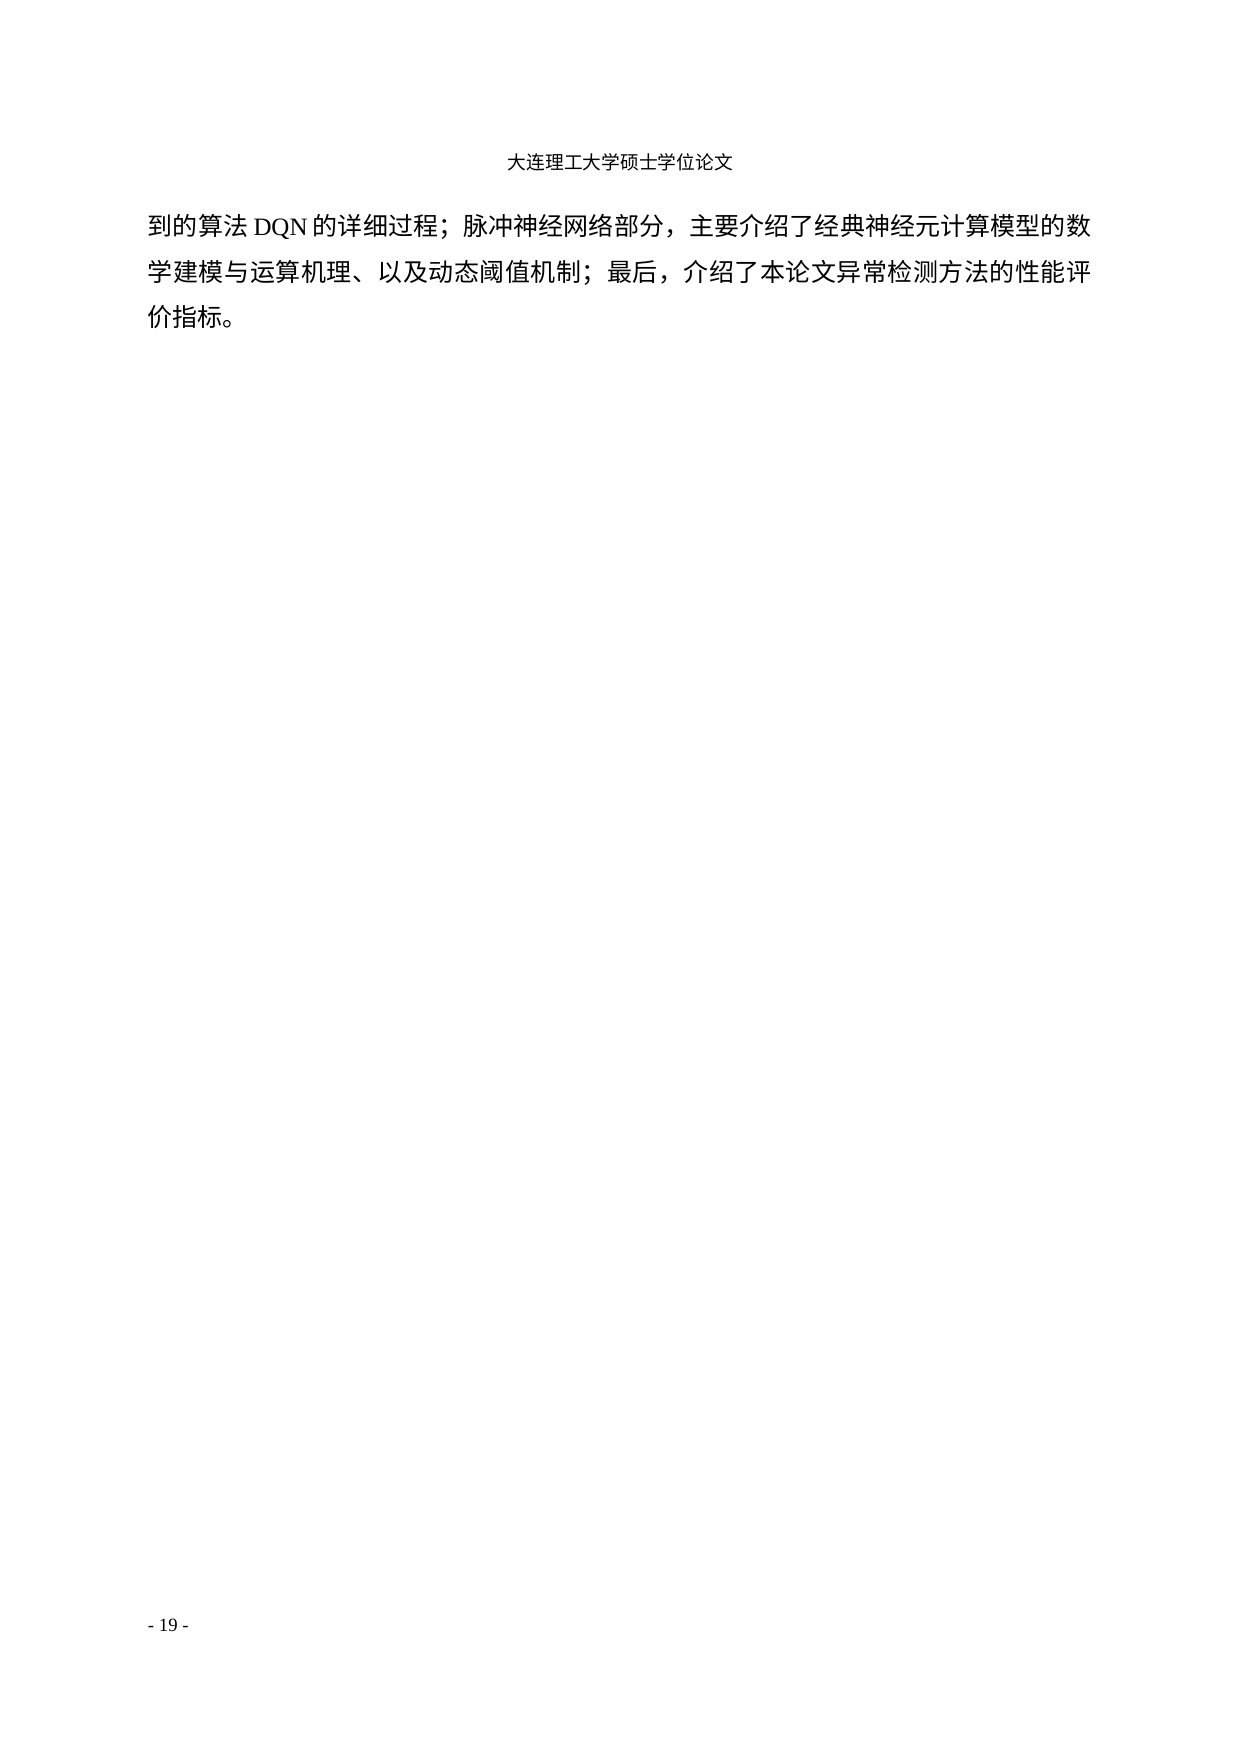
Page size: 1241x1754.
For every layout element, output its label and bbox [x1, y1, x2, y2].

text [148, 207, 1092, 334]
